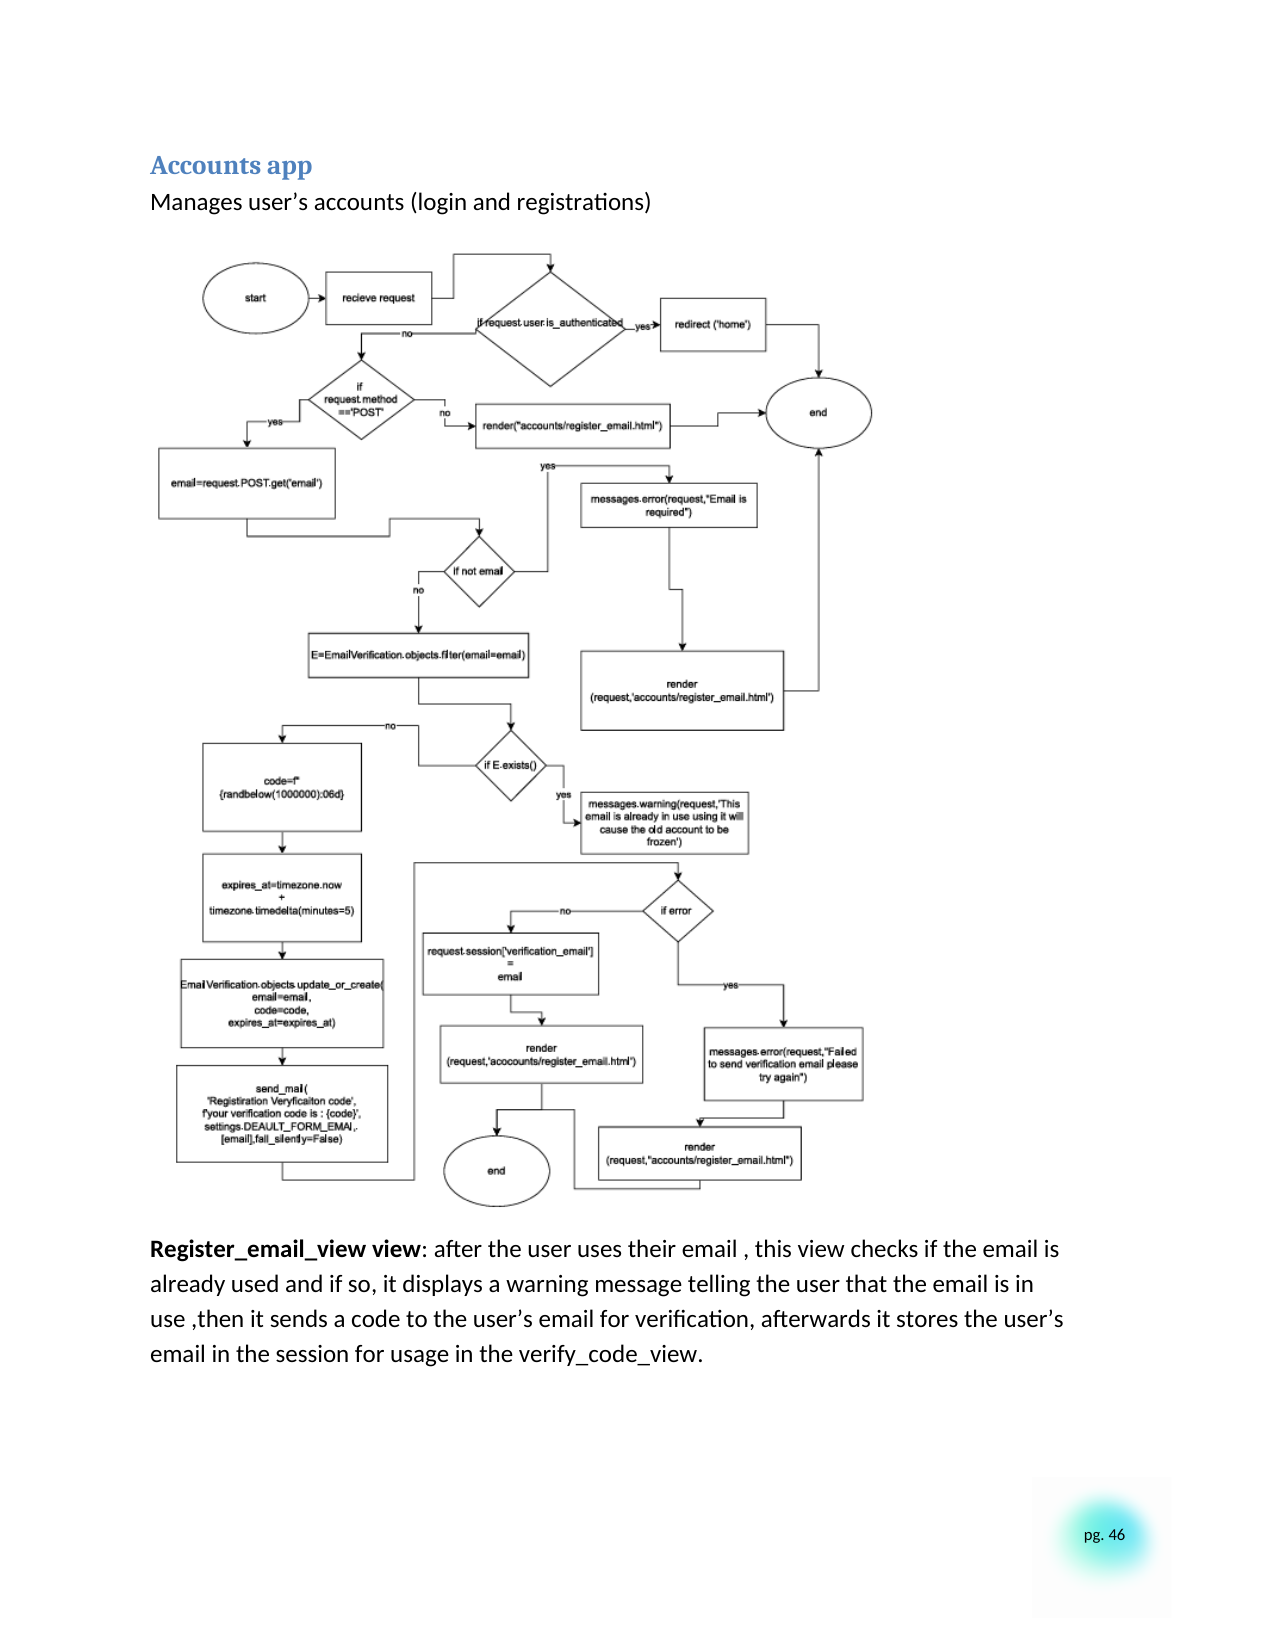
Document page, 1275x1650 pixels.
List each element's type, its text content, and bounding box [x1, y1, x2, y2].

picture [150, 237, 877, 1213]
picture [1032, 1477, 1172, 1618]
text Register_email_view view: after the user uses their email , this view checks if the email is already used and if so, it displays a warning message telling the user that the email is in use ,then it sends a code to the user’s email for verification, afterwards it stores the user’s email in the session for usage in the verify_code_view. [150, 1233, 1125, 1369]
text Manages user’s accounts (login and registrations) [150, 186, 1125, 216]
subtitle Accounts app [150, 150, 1125, 181]
